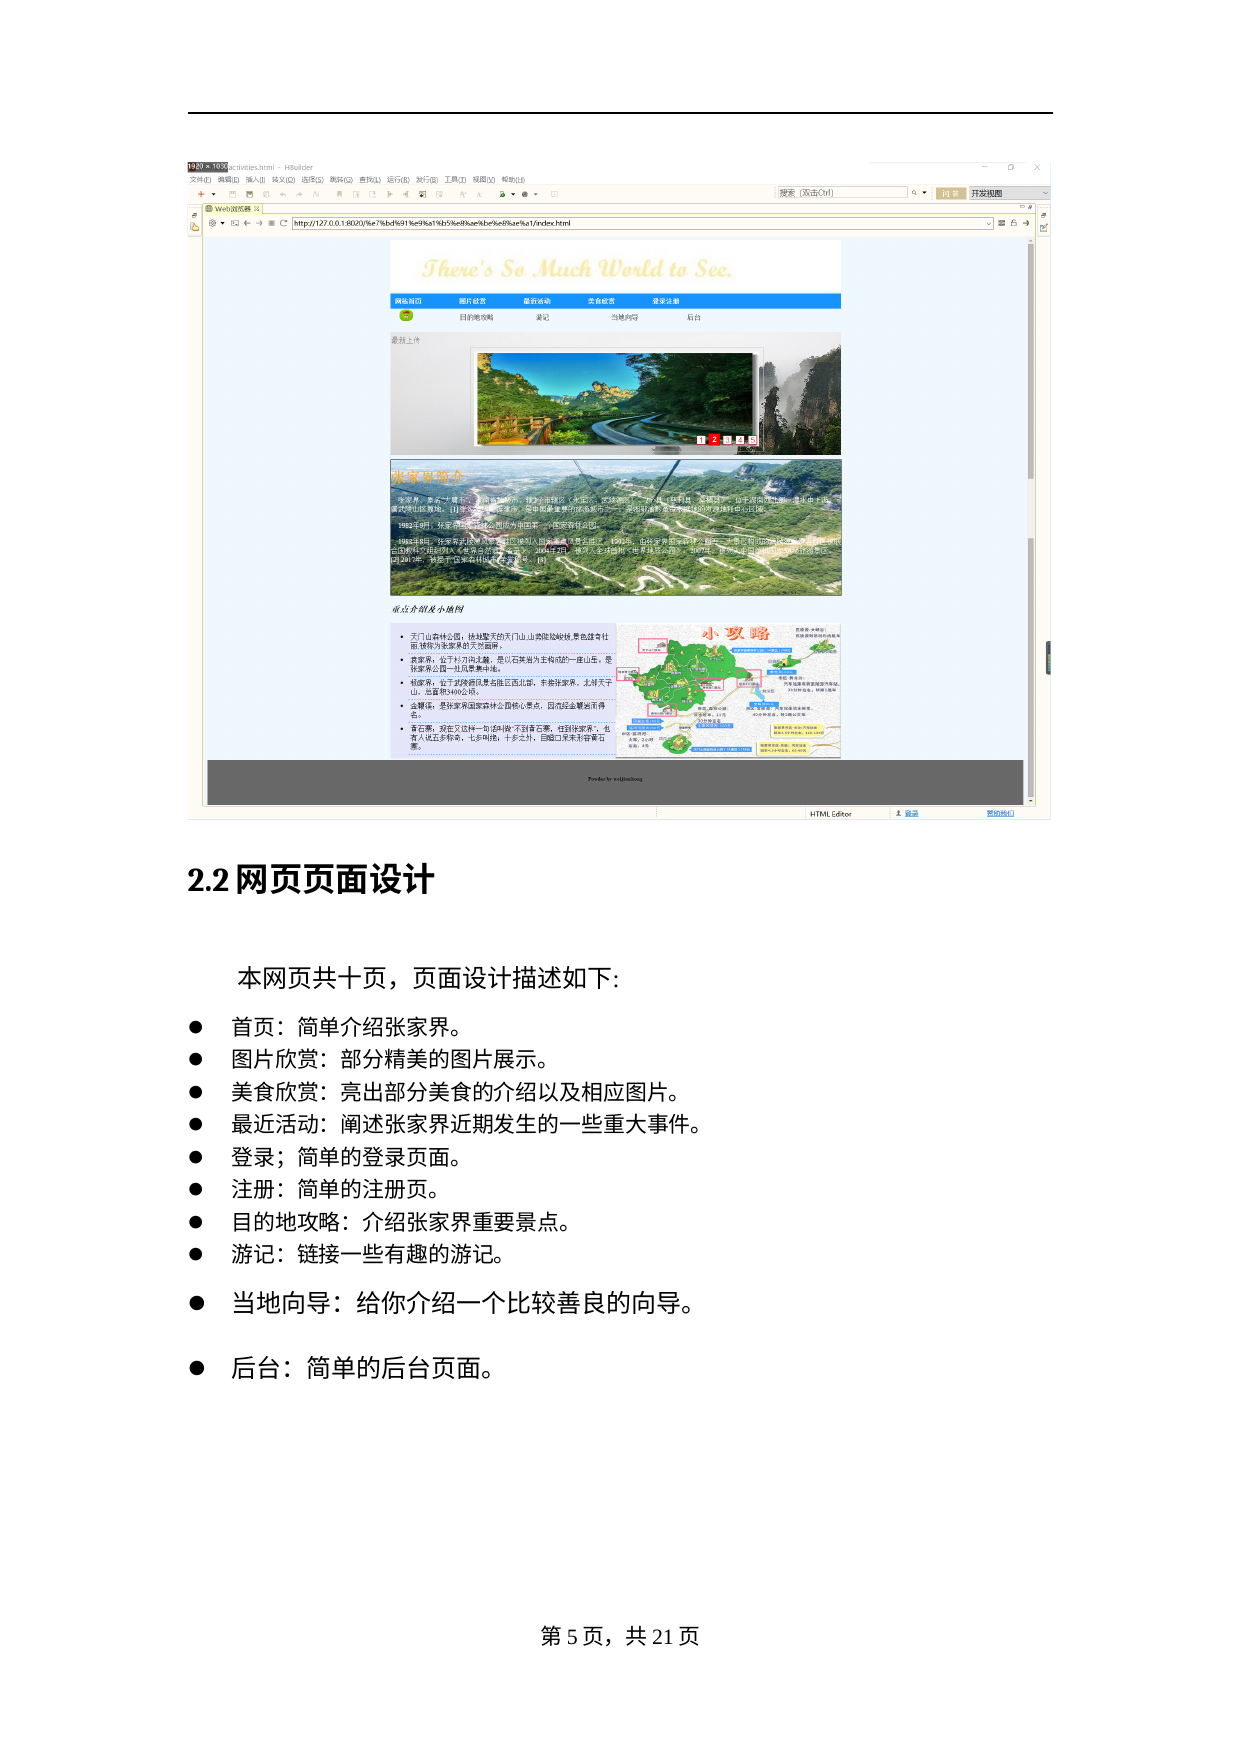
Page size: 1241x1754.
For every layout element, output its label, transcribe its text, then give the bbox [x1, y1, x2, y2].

list 后台：简单的后台页面。 [187, 1334, 1053, 1399]
list 注册：简单的注册页。 [187, 1172, 1053, 1204]
list 登录；简单的登录页面。 [187, 1139, 1053, 1172]
subtitle 2.2网页页面设计 [187, 844, 1053, 909]
list 目的地攻略：介绍张家界重要景点。 [187, 1204, 1053, 1237]
text 本网页共十页，页面设计描述如下: [187, 944, 1053, 1009]
list 最近活动：阐述张家界近期发生的一些重大事件。 [187, 1107, 1053, 1139]
list 图片欣赏：部分精美的图片展示。 [187, 1042, 1053, 1074]
picture [187, 162, 1051, 820]
list 游记：链接一些有趣的游记。 [187, 1237, 1053, 1269]
list 当地向导：给你介绍一个比较善良的向导。 [187, 1269, 1053, 1334]
list 美食欣赏：亮出部分美食的介绍以及相应图片。 [187, 1074, 1053, 1107]
list 首页：简单介绍张家界。 [187, 1009, 1053, 1042]
